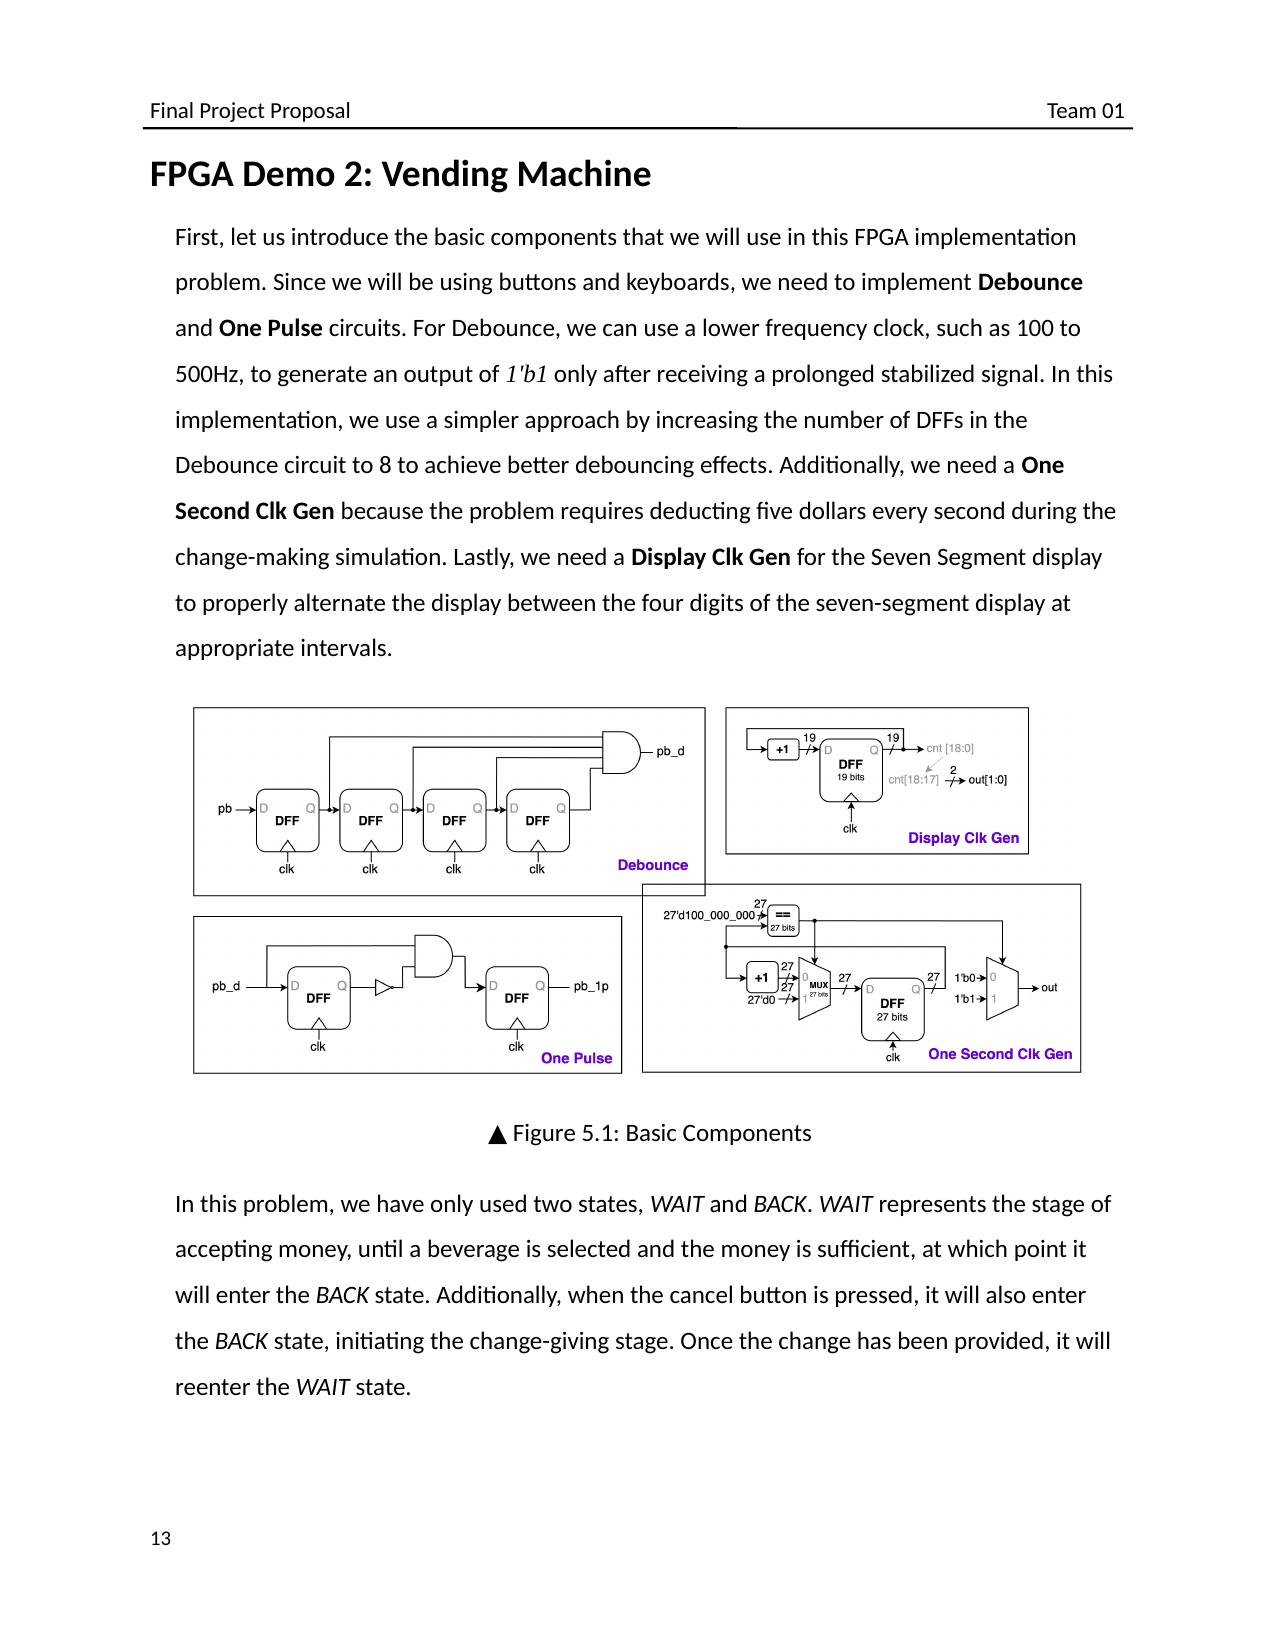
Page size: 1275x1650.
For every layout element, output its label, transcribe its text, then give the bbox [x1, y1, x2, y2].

picture [180, 696, 1095, 1087]
subtitle FPGA Demo 2: Vending Machine [150, 150, 1125, 196]
text First, let us introduce the basic components that we will use in this FPGA implementation problem. Since we will be using buttons and keyboards, we need to implement Debounce and One Pulse circuits. For Debounce, we can use a lower frequency clock, such as 100 to 500Hz, to generate an output of 1'b1 only after receiving a prolonged stabilized signal. In this implementation, we use a simpler approach by increasing the number of DFFs in the Debounce circuit to 8 to achieve better debouncing effects. Additionally, we need a One Second Clk Gen because the problem requires deducting five dollars every second during the change-making simulation. Lastly, we need a Display Clk Gen for the Seven Segment display to properly alternate the display between the four digits of the seven-segment display at appropriate intervals. [175, 221, 1125, 663]
text In this problem, we have only used two states, WAIT and BACK. WAIT represents the stage of accepting money, until a beverage is selected and the money is sufficient, at which point it will enter the BACK state. Additionally, when the cancel button is pressed, it will also enter the BACK state, initiating the change-giving stage. Once the change has been provided, it will reenter the WAIT state. [175, 1188, 1125, 1401]
